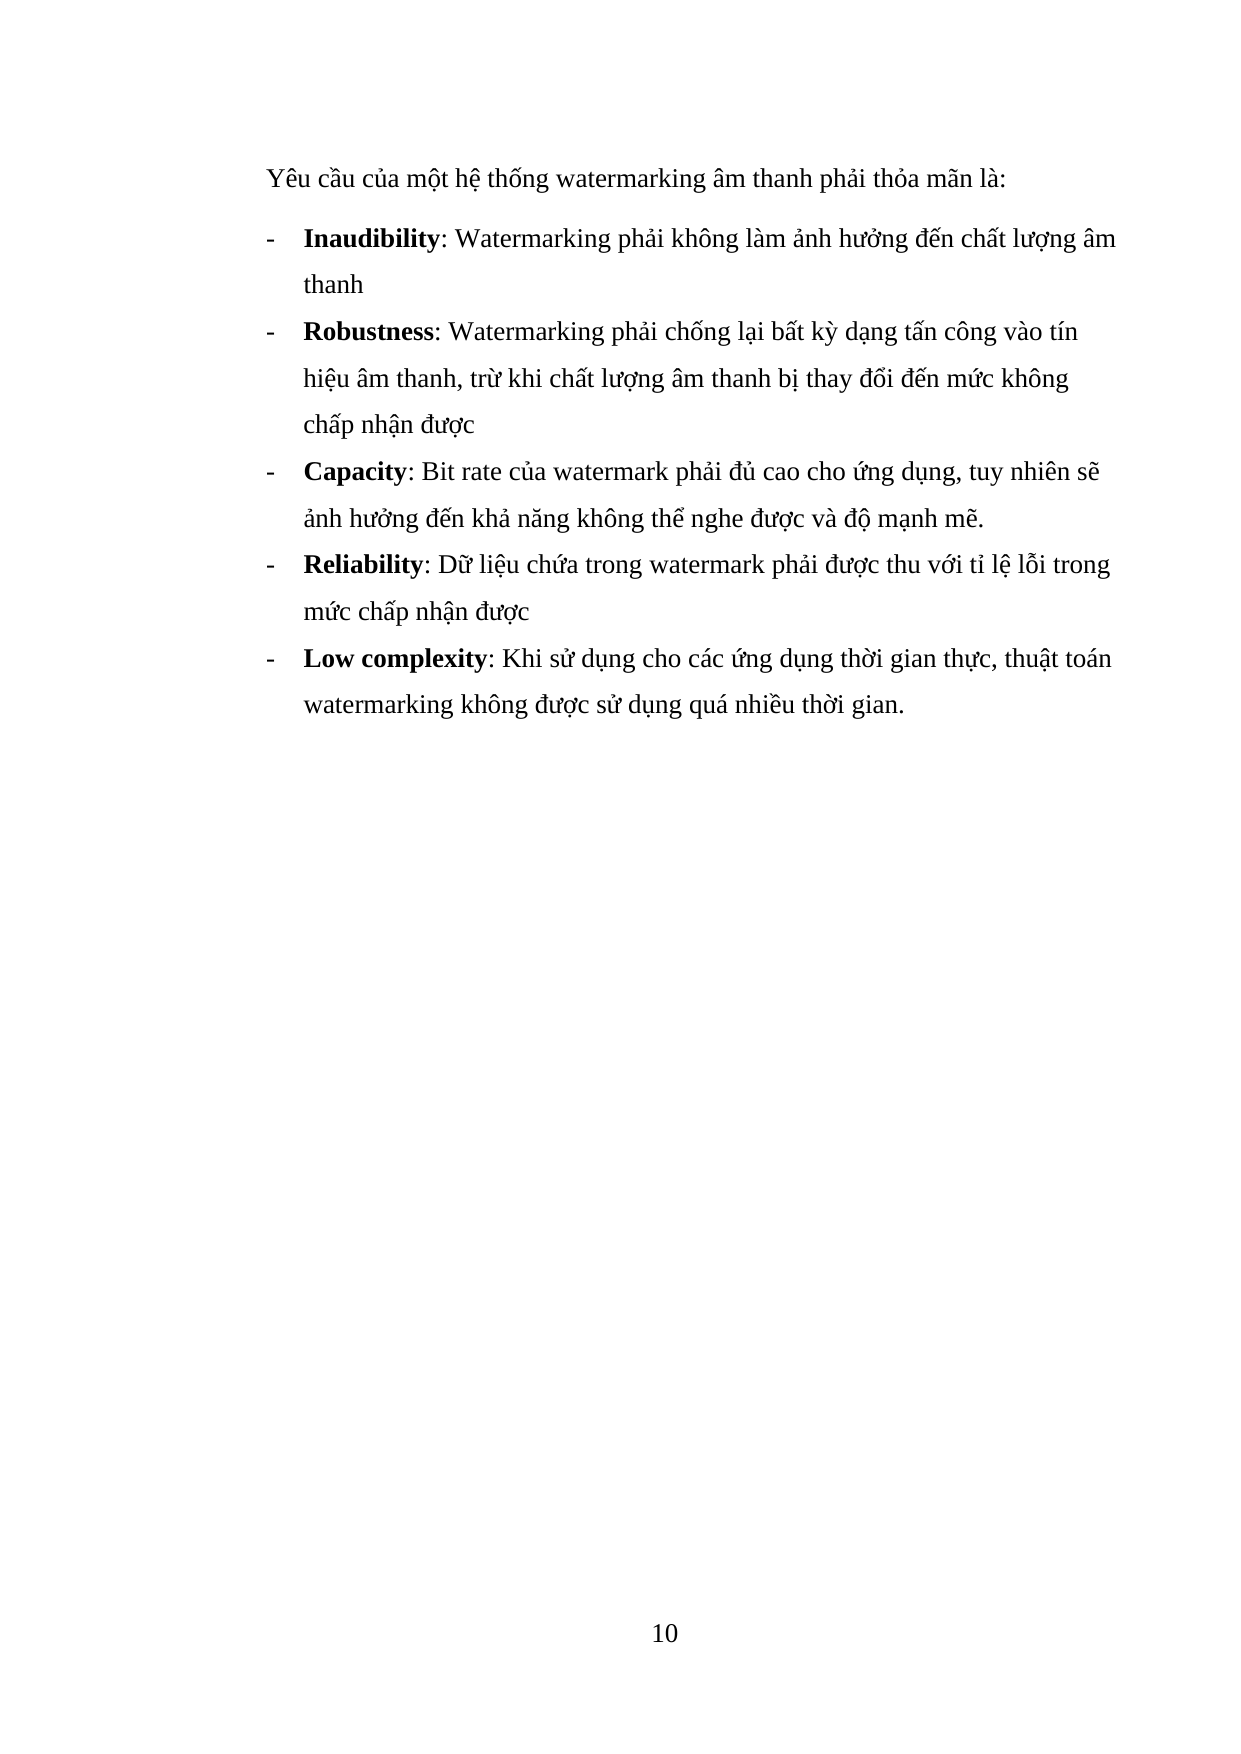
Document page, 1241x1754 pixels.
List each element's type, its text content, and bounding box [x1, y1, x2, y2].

list Low complexity: Khi sử dụng cho các ứng dụng thời gian thực, thuật toán watermarking không được sử dụng quá nhiều thời gian. [266, 642, 1122, 719]
list Reliability: Dữ liệu chứa trong watermark phải được thu với tỉ lệ lỗi trong mức chấp nhận được [266, 548, 1122, 626]
text Yêu cầu của một hệ thống watermarking âm thanh phải thỏa mãn là: [207, 162, 1122, 194]
list Capacity: Bit rate của watermark phải đủ cao cho ứng dụng, tuy nhiên sẽ ảnh hưởng đến khả năng không thể nghe được và độ mạnh mẽ. [266, 455, 1122, 533]
list Inaudibility: Watermarking phải không làm ảnh hưởng đến chất lượng âm thanh [266, 222, 1122, 299]
list Robustness: Watermarking phải chống lại bất kỳ dạng tấn công vào tín hiệu âm thanh, trừ khi chất lượng âm thanh bị thay đổi đến mức không chấp nhận được [266, 315, 1122, 439]
